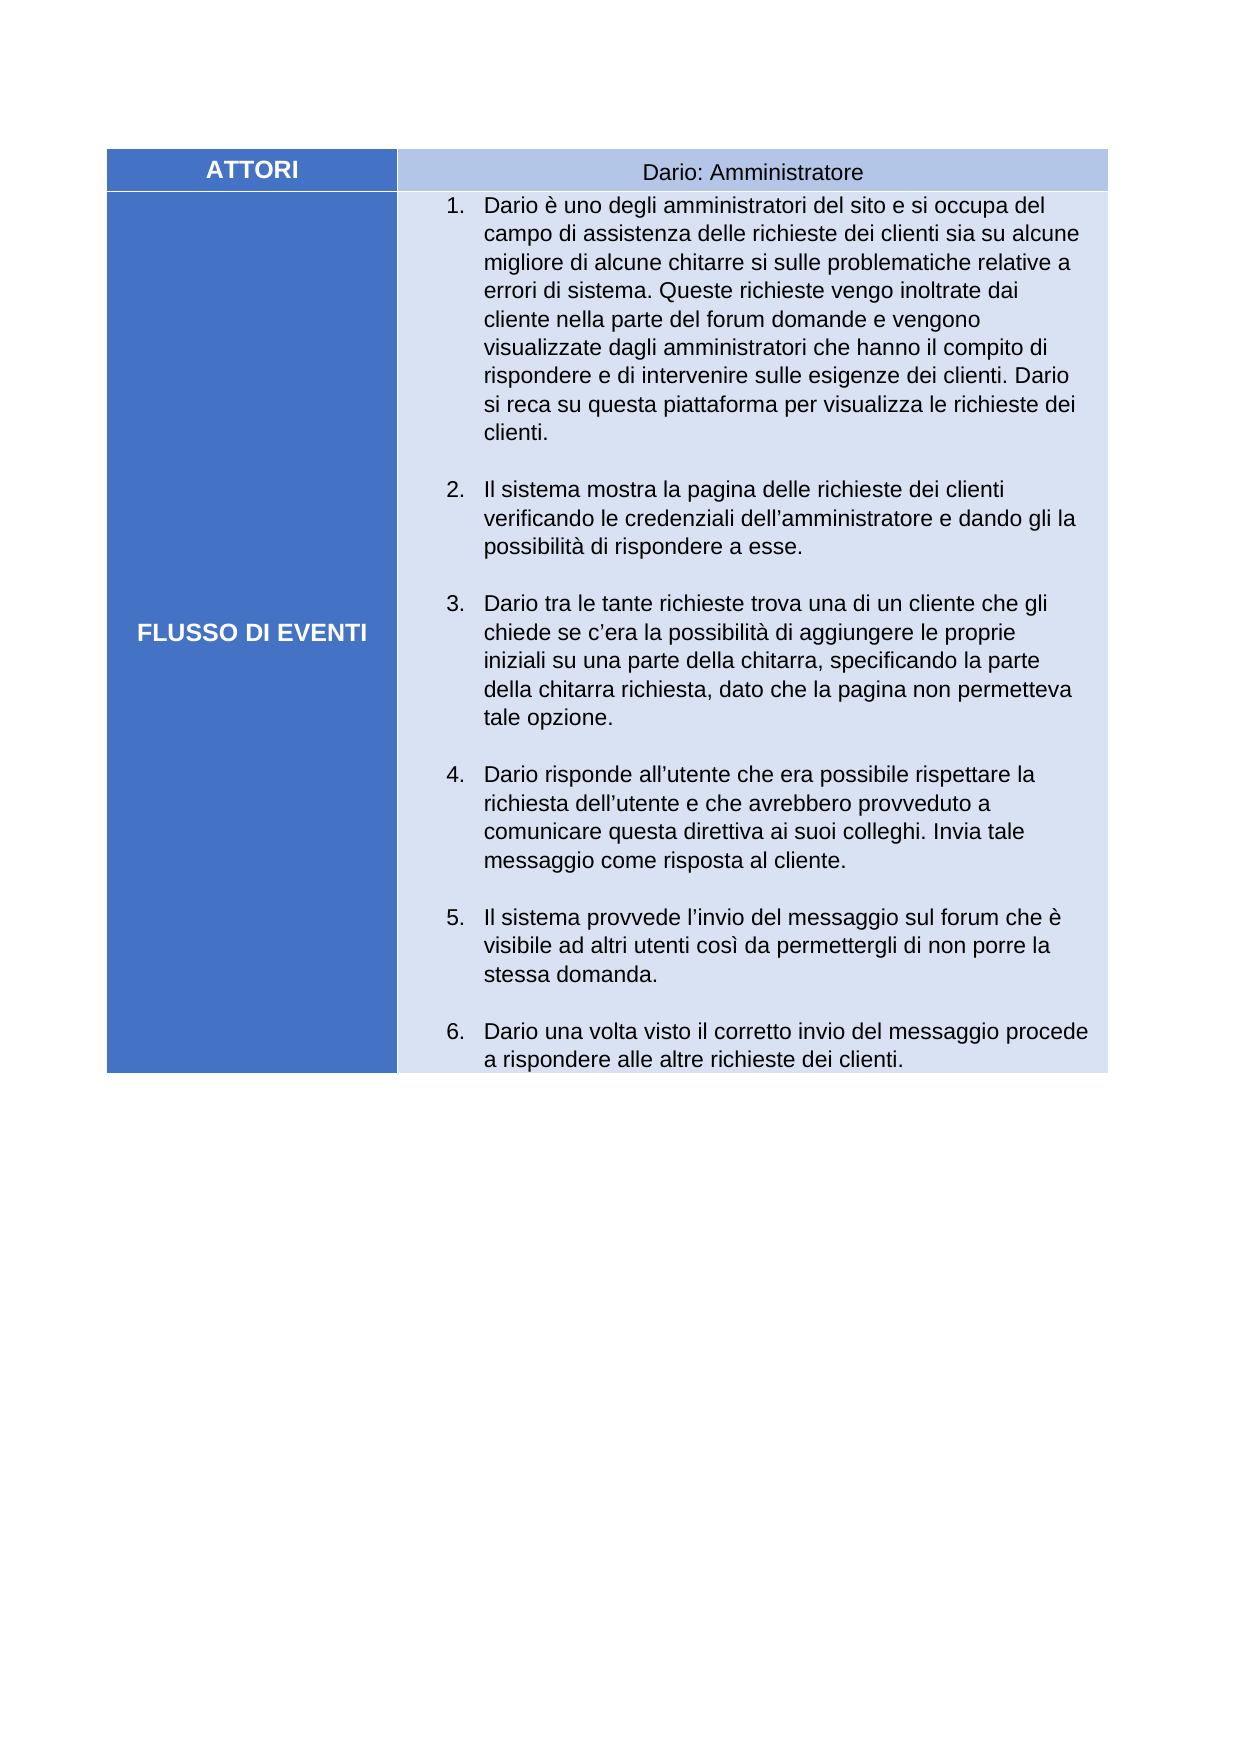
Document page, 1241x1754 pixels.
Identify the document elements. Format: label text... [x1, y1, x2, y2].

table_cell ATTORI [107, 149, 397, 191]
table_cell FLUSSO DI EVENTI [107, 192, 397, 1073]
table_cell Dario: Amministratore [398, 149, 1108, 191]
table_cell Dario è uno degli amministratori del sito e si occupa del campo di assistenza delle richieste dei clienti sia su alcune migliore di alcune chitarre si sulle problematiche relative a errori di sistema. Queste richieste vengo inoltrate dai cliente nella parte del forum domande e vengono visualizzate dagli amministratori che hanno il compito di rispondere e di intervenire sulle esigenze dei clienti. Dario si reca su questa piattaforma per visualizza le richieste dei clienti. Il sistema mostra la pagina delle richieste dei clienti verificando le credenziali dell’amministratore e dando gli la possibilità di rispondere a esse. Dario tra le tante richieste trova una di un cliente che gli chiede se c’era la possibilità di aggiungere le proprie iniziali su una parte della chitarra, specificando la parte della chitarra richiesta, dato che la pagina non permetteva tale opzione. Dario risponde all’utente che era possibile rispettare la richiesta dell’utente e che avrebbero provveduto a comunicare questa direttiva ai suoi colleghi. Invia tale messaggio come risposta al cliente. Il sistema provvede l’invio del messaggio sul forum che è visibile ad altri utenti così da permettergli di non porre la stessa domanda. Dario una volta visto il corretto invio del messaggio procede a rispondere alle altre richieste dei clienti. [398, 192, 1108, 1073]
